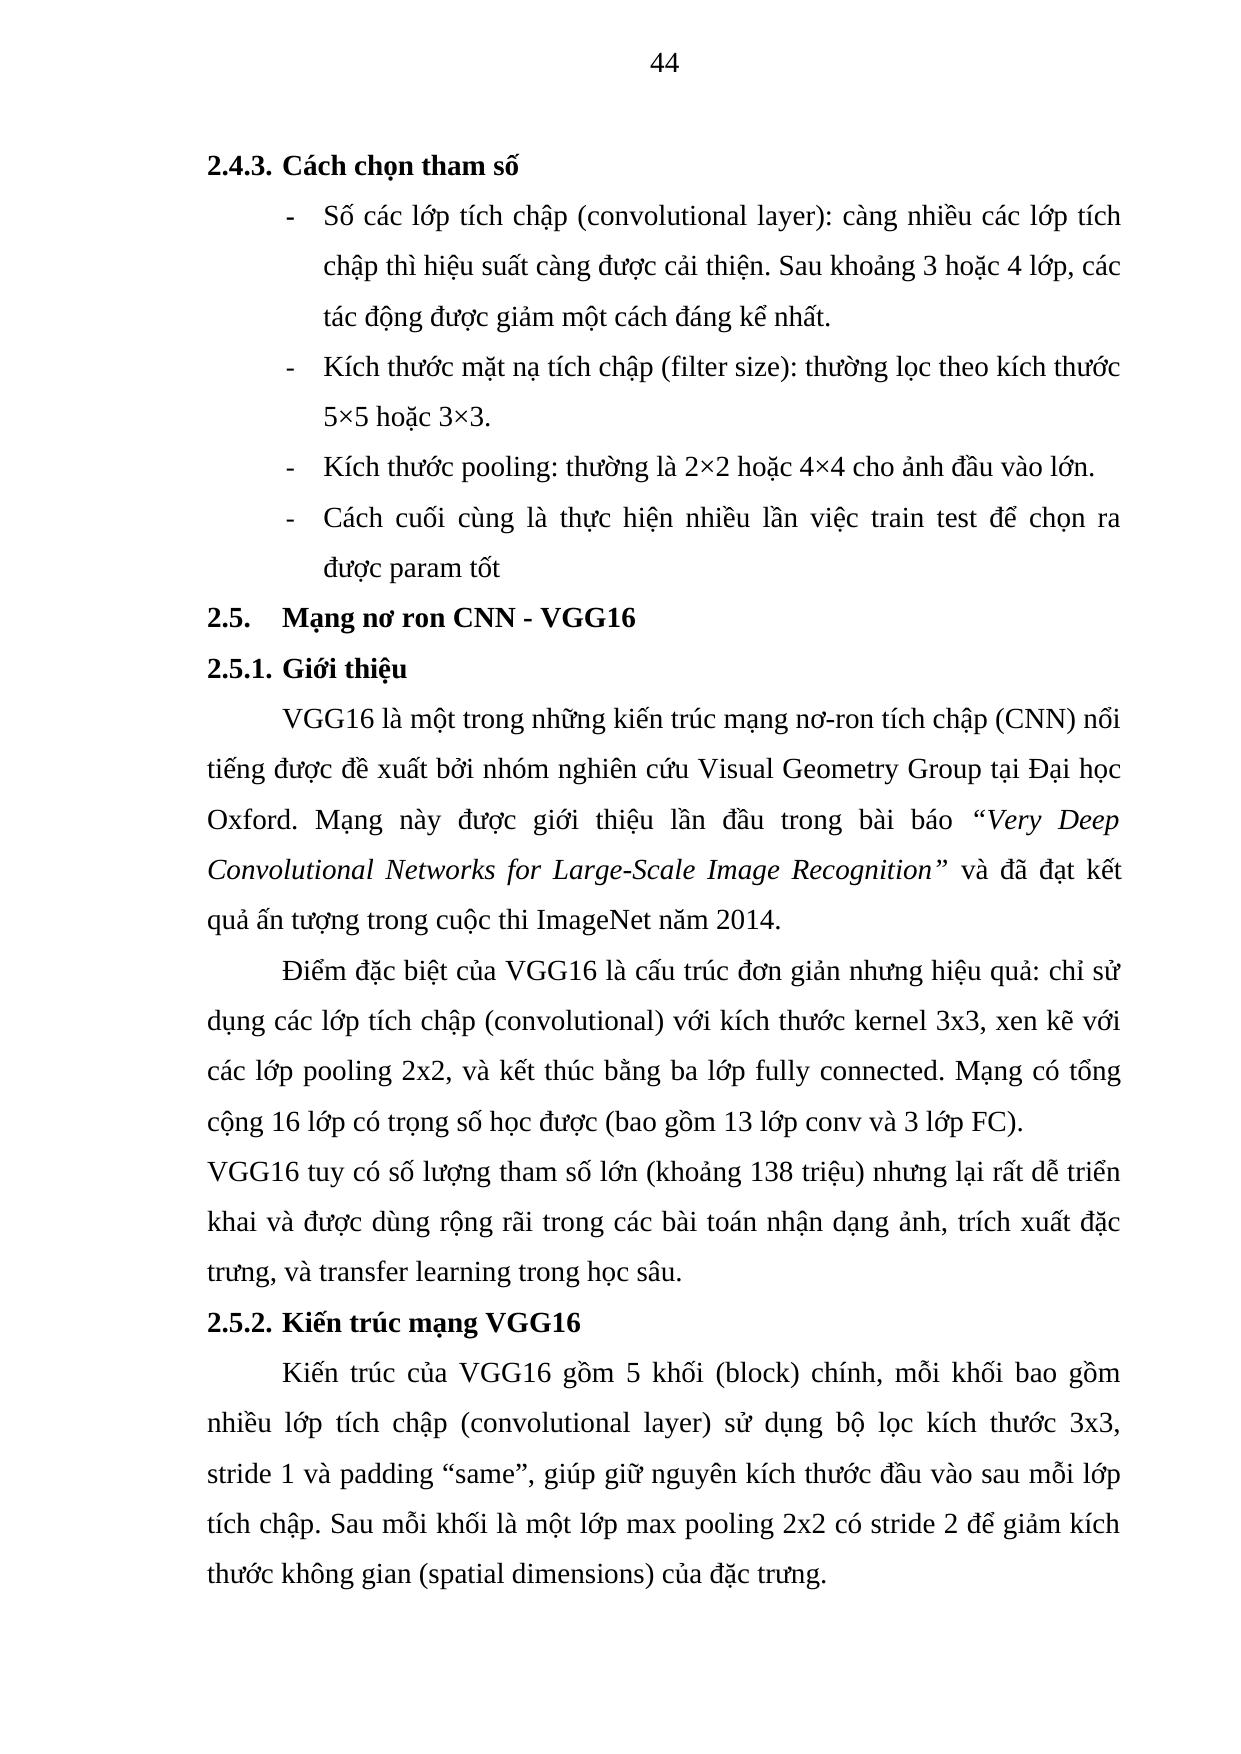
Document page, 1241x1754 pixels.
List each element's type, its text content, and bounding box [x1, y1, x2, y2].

text VGG16 là một trong những kiến trúc mạng nơ-ron tích chập (CNN) nổi tiếng được đề xuất bởi nhóm nghiên cứu Visual Geometry Group tại Đại học Oxford. Mạng này được giới thiệu lần đầu trong bài báo “Very Deep Convolutional Networks for Large-Scale Image Recognition” và đã đạt kết quả ấn tượng trong cuộc thi ImageNet năm 2014. [207, 701, 1122, 936]
list Mạng nơ ron CNN - VGG16 [207, 601, 1122, 634]
list Cách chọn tham số [207, 148, 1122, 181]
list Kích thước mặt nạ tích chập (filter size): thường lọc theo kích thước 5×5 hoặc 3×3. [286, 349, 1122, 433]
list Kiến trúc của VGG16 gồm 5 khối (block) chính, mỗi khối bao gồm nhiều lớp tích chập (convolutional layer) sử dụng bộ lọc kích thước 3x3, stride 1 và padding “same”, giúp giữ nguyên kích thước đầu vào sau mỗi lớp tích chập. Sau mỗi khối là một lớp max pooling 2x2 có stride 2 để giảm kích thước không gian (spatial dimensions) của đặc trưng. [207, 1355, 1122, 1590]
text Điểm đặc biệt của VGG16 là cấu trúc đơn giản nhưng hiệu quả: chỉ sử dụng các lớp tích chập (convolutional) với kích thước kernel 3x3, xen kẽ với các lớp pooling 2x2, và kết thúc bằng ba lớp fully connected. Mạng có tổng cộng 16 lớp có trọng số học được (bao gồm 13 lớp conv và 3 lớp FC). [207, 953, 1122, 1137]
list Số các lớp tích chập (convolutional layer): càng nhiều các lớp tích chập thì hiệu suất càng được cải thiện. Sau khoảng 3 hoặc 4 lớp, các tác động được giảm một cách đáng kể nhất. [286, 198, 1122, 332]
list Kiến trúc mạng VGG16 [207, 1305, 1122, 1338]
list Kích thước pooling: thường là 2×2 hoặc 4×4 cho ảnh đầu vào lớn. [286, 449, 1122, 483]
list Giới thiệu [207, 651, 1122, 684]
list Cách cuối cùng là thực hiện nhiều lần việc train test để chọn ra được param tốt [286, 500, 1122, 584]
text VGG16 tuy có số lượng tham số lớn (khoảng 138 triệu) nhưng lại rất dễ triển khai và được dùng rộng rãi trong các bài toán nhận dạng ảnh, trích xuất đặc trưng, và transfer learning trong học sâu. [207, 1154, 1122, 1288]
